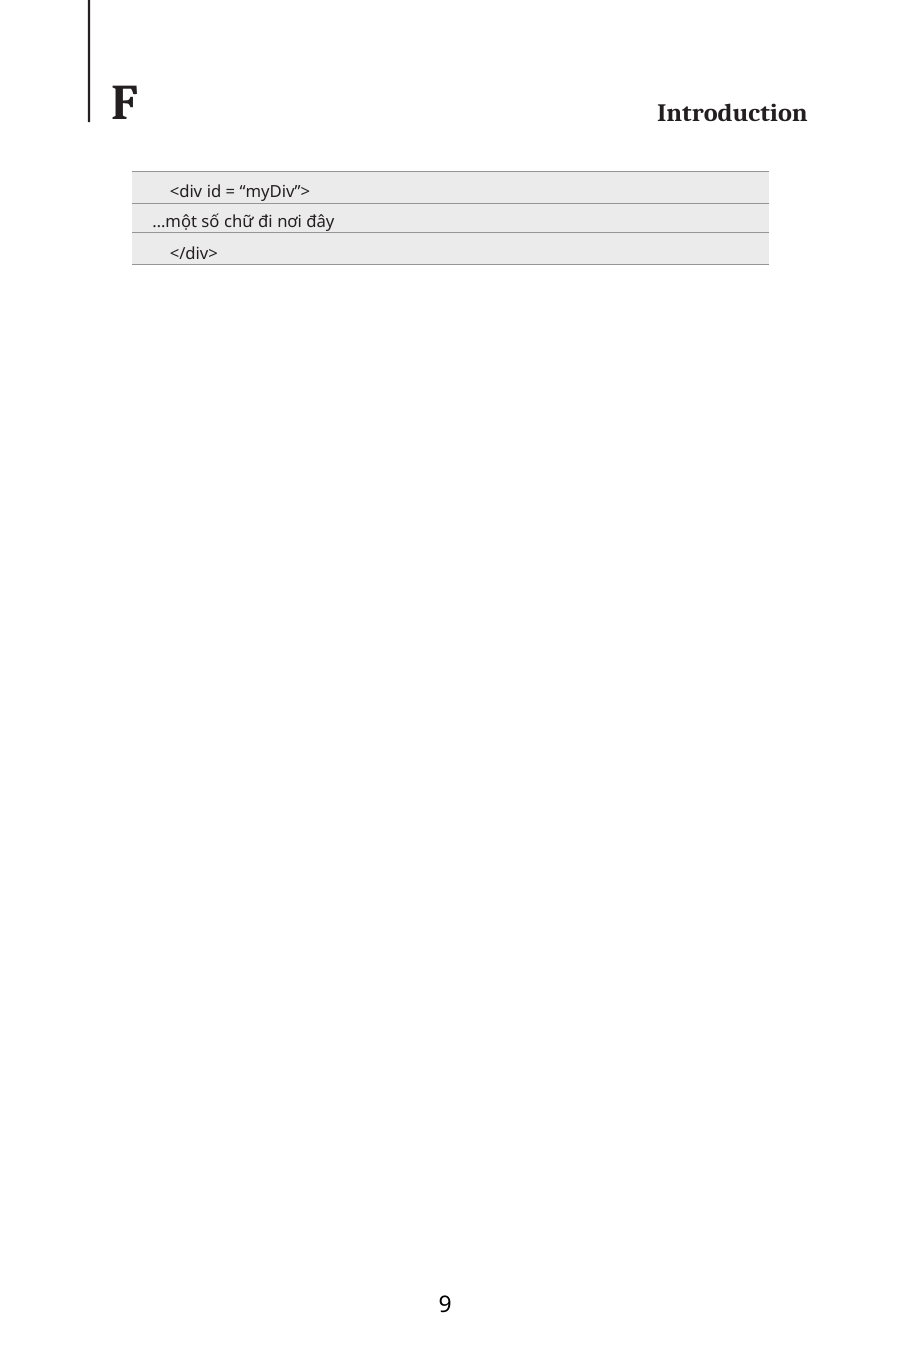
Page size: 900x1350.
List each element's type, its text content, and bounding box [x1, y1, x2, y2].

table_header <div id = “myDiv”> [132, 172, 769, 203]
table_cell </div> [132, 233, 769, 264]
table_cell …một số chữ đi nơi đây [132, 204, 769, 232]
